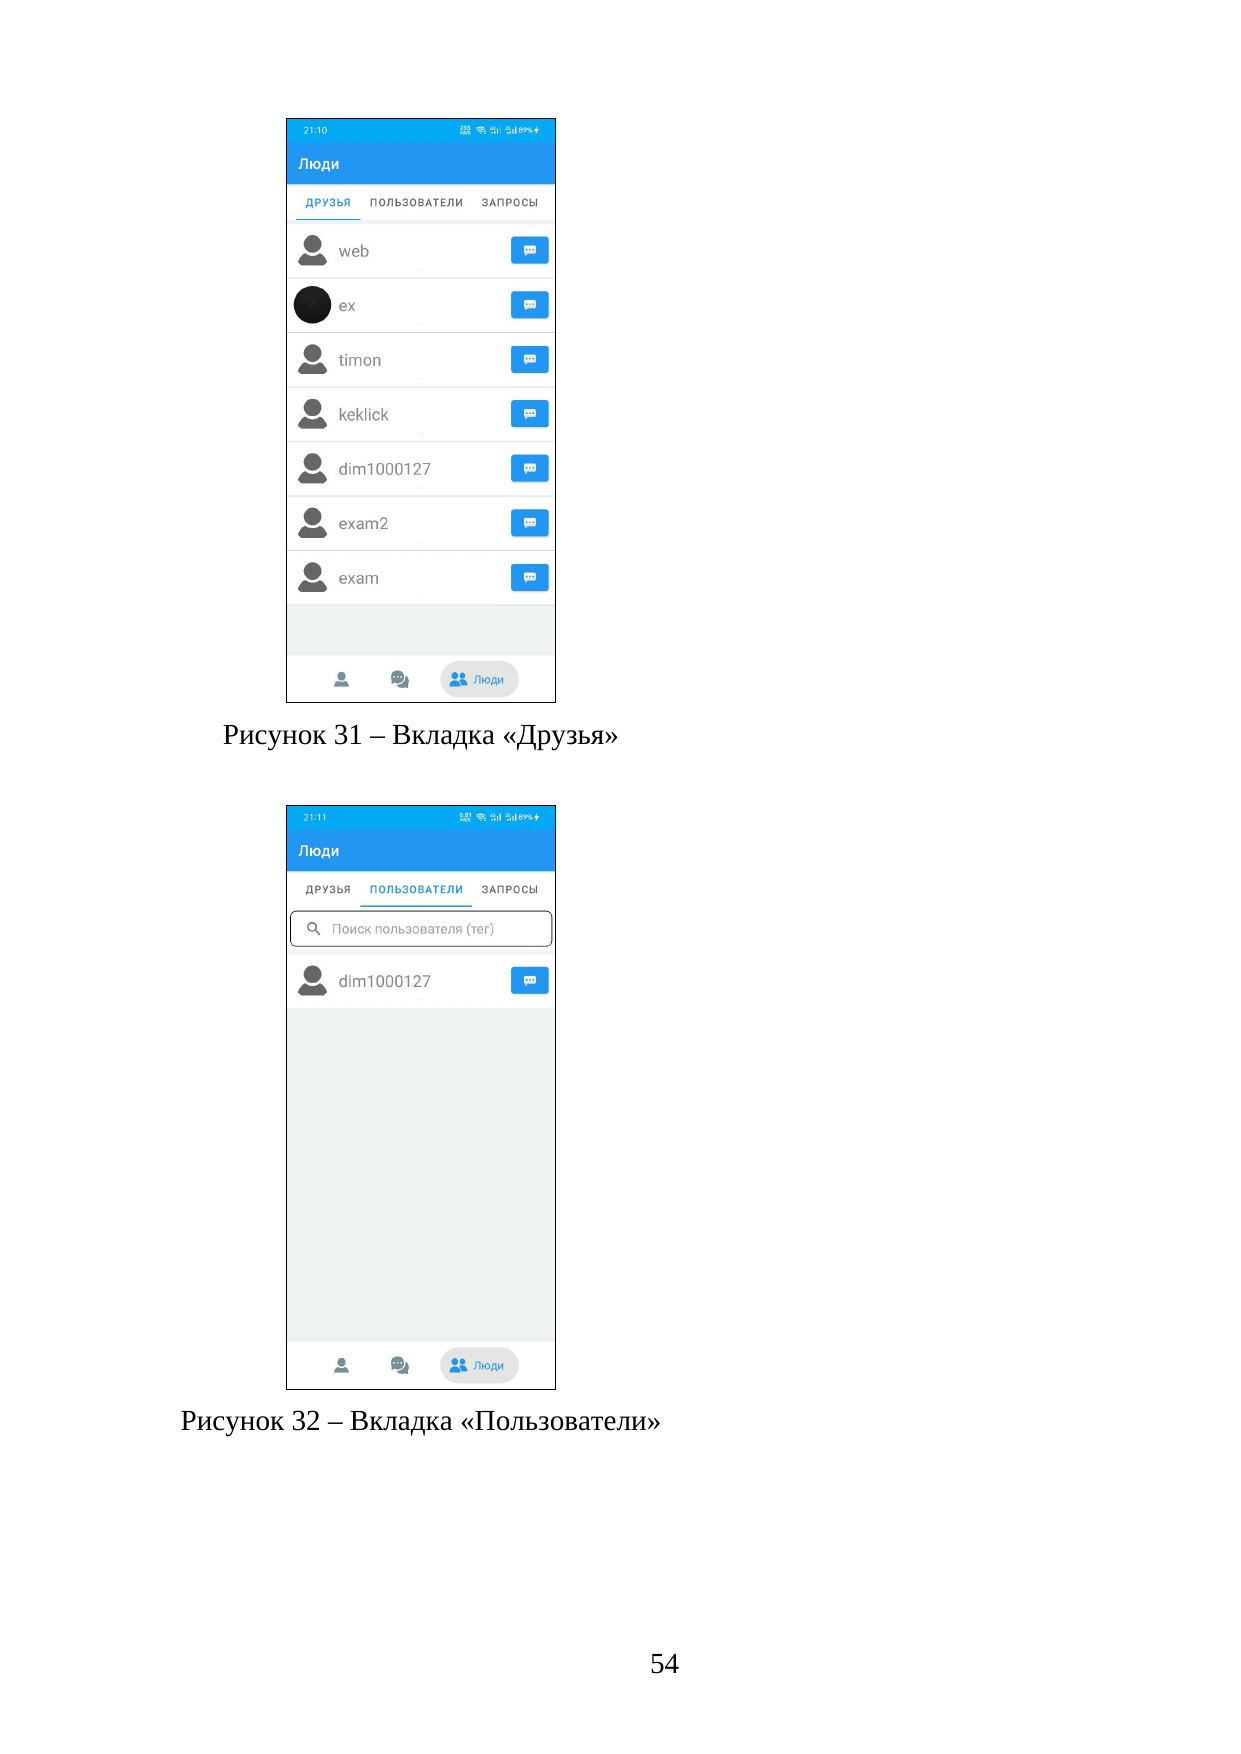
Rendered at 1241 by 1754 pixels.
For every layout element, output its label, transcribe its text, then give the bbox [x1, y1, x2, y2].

picture [510, 127, 516, 134]
picture [491, 127, 500, 133]
picture [510, 814, 516, 821]
picture [287, 143, 555, 702]
picture [477, 127, 486, 133]
list Рисунок 32 – Вкладка «Пользователи» [177, 1403, 664, 1437]
picture [519, 128, 532, 132]
picture [460, 813, 470, 821]
picture [287, 830, 555, 1389]
picture [491, 814, 501, 820]
picture [519, 815, 532, 819]
picture [477, 814, 486, 820]
picture [461, 126, 470, 134]
list Рисунок 31 – Вкладка «Друзья» [177, 717, 664, 750]
